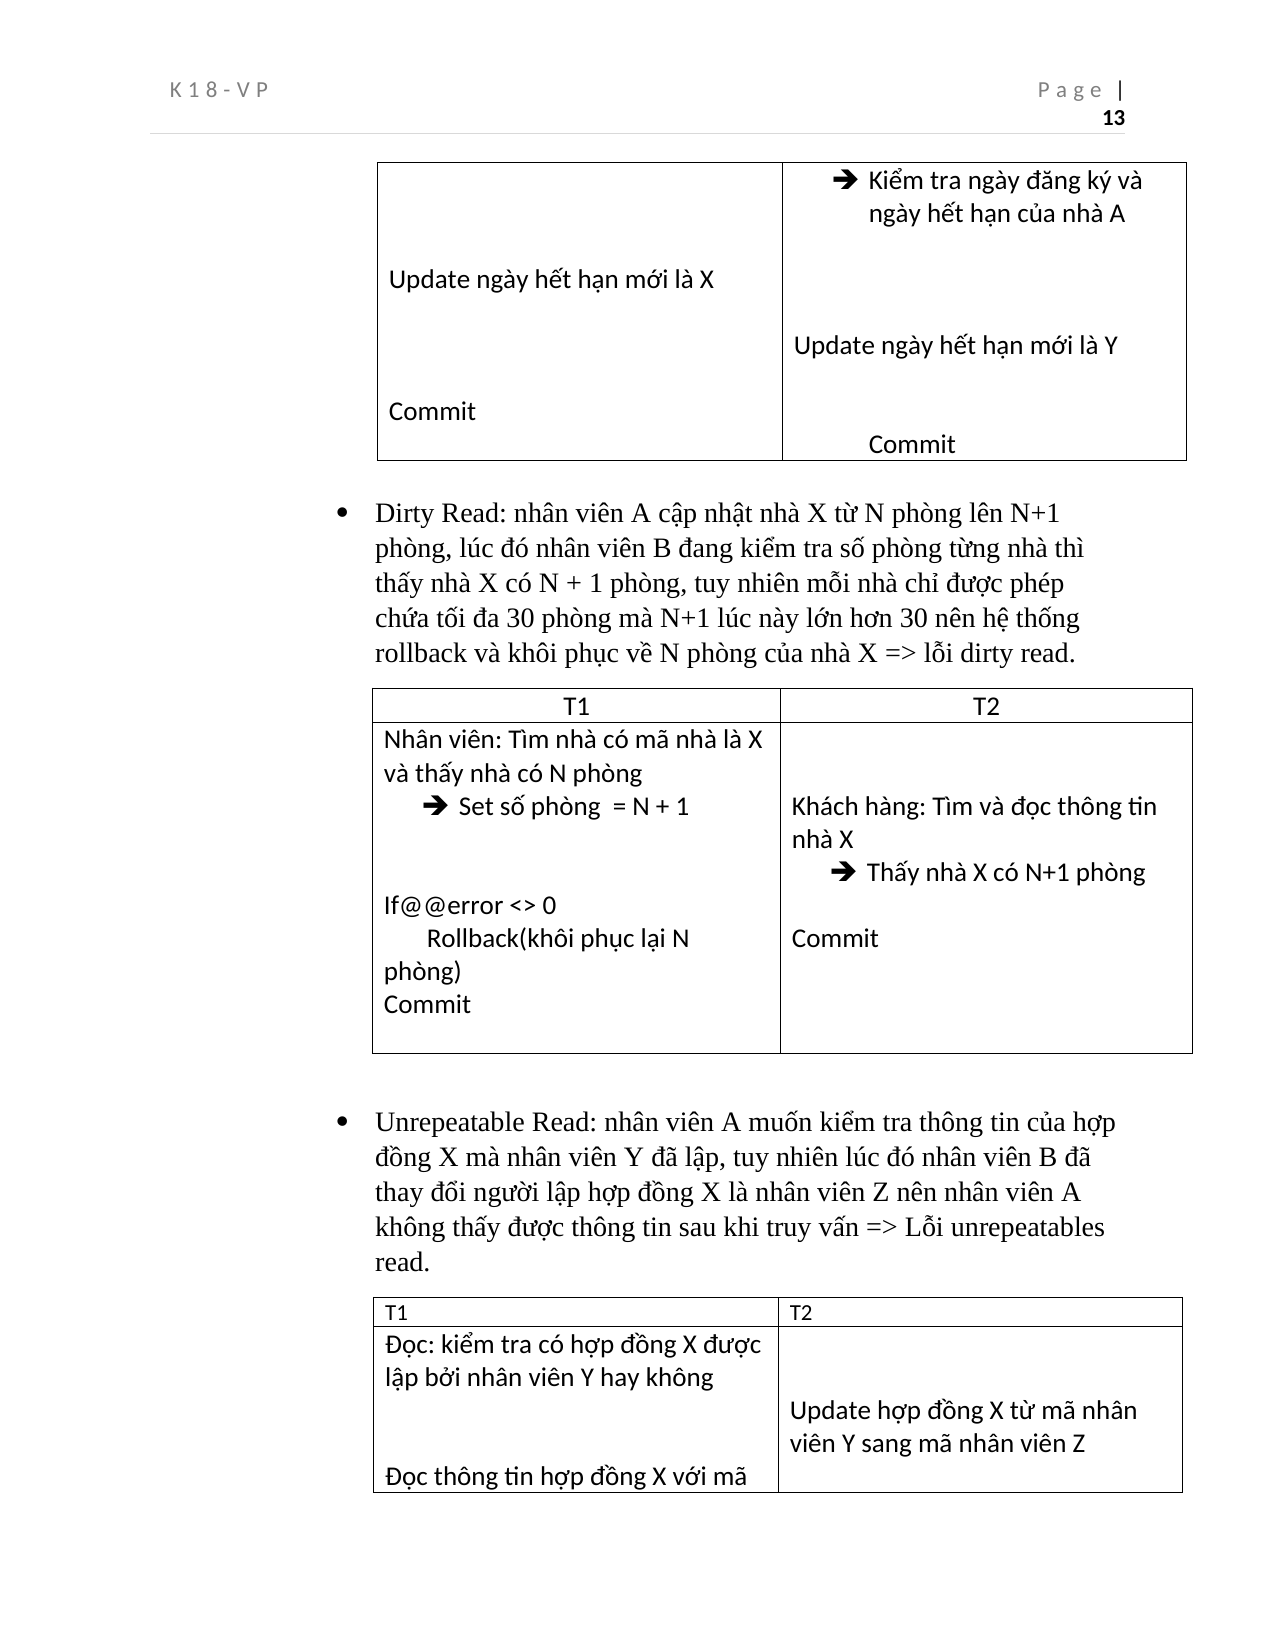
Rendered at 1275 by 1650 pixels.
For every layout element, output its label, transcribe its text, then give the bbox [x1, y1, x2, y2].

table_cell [783, 163, 1186, 460]
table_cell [779, 1327, 1182, 1492]
table_header T2 [779, 1298, 1182, 1326]
table_header T1 [374, 1298, 778, 1326]
list Dirty Read: nhân viên A cập nhật nhà X từ N phòng lên N+1 phòng, lúc đó nhân viên B đang kiểm tra số phòng từng nhà thì thấy nhà X có N + 1 phòng, tuy nhiên mỗi nhà chỉ được phép chứa tối đa 30 phòng mà N+1 lúc này lớn hơn 30 nên hệ thống rollback và khôi phục về N phòng của nhà X => lỗi dirty read. [337, 496, 1125, 668]
list Unrepeatable Read: nhân viên A muốn kiểm tra thông tin của hợp đồng X mà nhân viên Y đã lập, tuy nhiên lúc đó nhân viên B đã thay đổi người lập hợp đồng X là nhân viên Z nên nhân viên A không thấy được thông tin sau khi truy vấn => Lỗi unrepeatables read. [337, 1106, 1125, 1278]
table_header T1 [373, 689, 780, 722]
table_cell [374, 1327, 778, 1492]
table_cell Khách hàng: Tìm và đọc thông tin nhà X Thấy nhà X có N+1 phòng Commit [781, 723, 1192, 1053]
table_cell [378, 163, 782, 460]
table_header T2 [781, 689, 1192, 722]
table_cell Nhân viên: Tìm nhà có mã nhà là X và thấy nhà có N phòng Set số phòng = N + 1 If@@error <> 0 Rollback(khôi phục lại N phòng) Commit [373, 723, 780, 1053]
